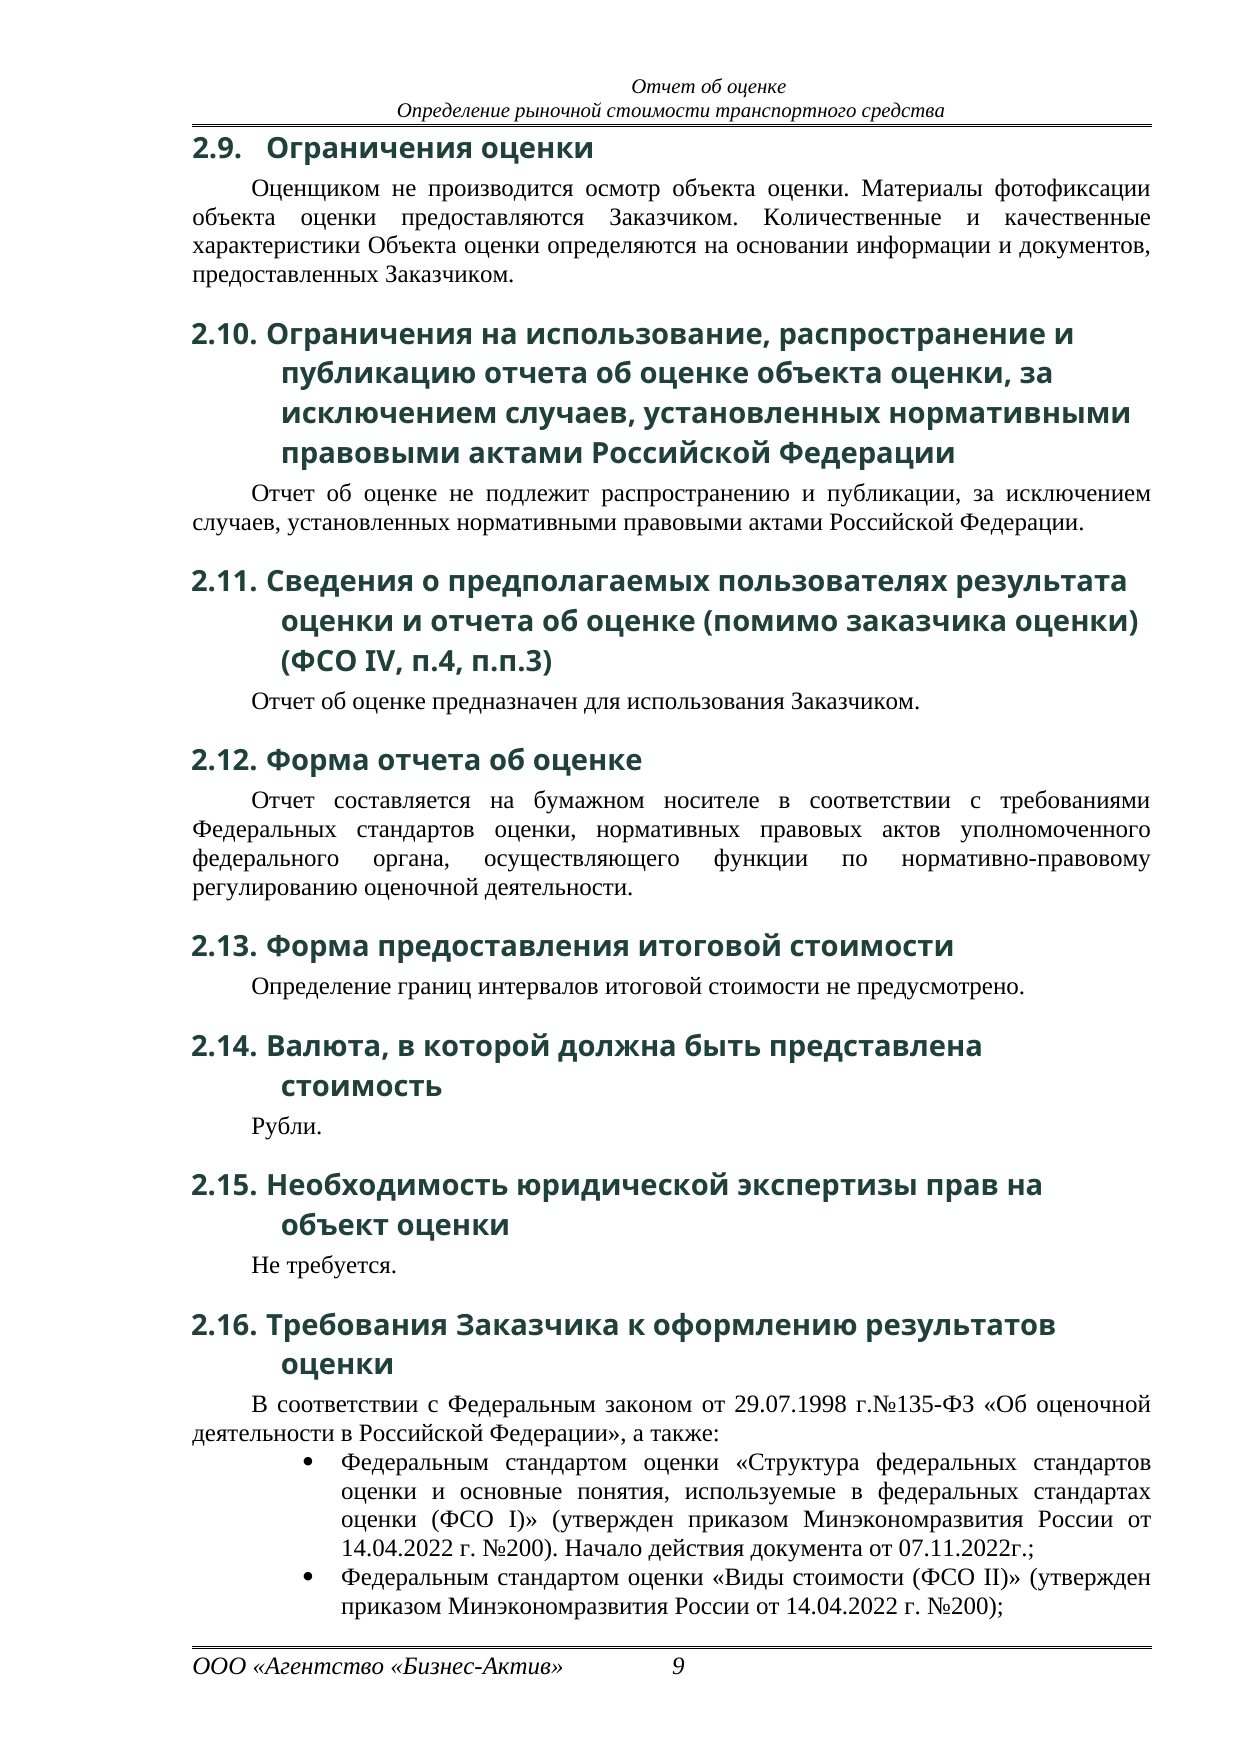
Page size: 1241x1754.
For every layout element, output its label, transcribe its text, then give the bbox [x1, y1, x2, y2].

list Федеральным стандартом оценки «Структура федеральных стандартов оценки и основные понятия, используемые в федеральных стандартах оценки (ФСО I)» (утвержден приказом Минэкономразвития России от 14.04.2022 г. №200). Начало действия документа от 07.11.2022г.; [304, 1447, 1152, 1562]
text Сведения о предполагаемых пользователях результата оценки и отчета об оценке (помимо заказчика оценки) (ФСО IV, п.4, п.п.3) [191, 561, 1152, 679]
text Рубли. [192, 1111, 1152, 1139]
text Ограничения оценки [192, 127, 1152, 167]
list Федеральным стандартом оценки «Виды стоимости (ФСО II)» (утвержден приказом Минэкономразвития России от 14.04.2022 г. №200); [304, 1562, 1152, 1619]
text В соответствии с Федеральным законом от 29.07.1998 г.№135-ФЗ «Об оценочной деятельности в Российской Федерации», а также: [192, 1389, 1152, 1447]
text Необходимость юридической экспертизы прав на объект оценки [191, 1164, 1152, 1244]
text Ограничения на использование, распространение и публикацию отчета об оценке объекта оценки, за исключением случаев, установленных нормативными правовыми актами Российской Федерации [191, 313, 1152, 472]
text Отчет составляется на бумажном носителе в соответствии с требованиями Федеральных стандартов оценки, нормативных правовых актов уполномоченного федерального органа, осуществляющего функции по нормативно-правовому регулированию оценочной деятельности. [192, 786, 1152, 901]
text Валюта, в которой должна быть представлена стоимость [191, 1025, 1152, 1104]
text Отчет об оценке предназначен для использования Заказчиком. [192, 686, 1152, 714]
text Не требуется. [192, 1250, 1152, 1279]
text Определение границ интервалов итоговой стоимости не предусмотрено. [192, 971, 1152, 1000]
text Требования Заказчика к оформлению результатов оценки [191, 1304, 1152, 1383]
text Форма предоставления итоговой стоимости [191, 926, 1152, 965]
text Отчет об оценке не подлежит распространению и публикации, за исключением случаев, установленных нормативными правовыми актами Российской Федерации. [192, 478, 1152, 536]
text Форма отчета об оценке [191, 739, 1152, 779]
text Оценщиком не производится осмотр объекта оценки. Материалы фотофиксации объекта оценки предоставляются Заказчиком. Количественные и качественные характеристики Объекта оценки определяются на основании информации и документов, предоставленных Заказчиком. [192, 173, 1152, 288]
